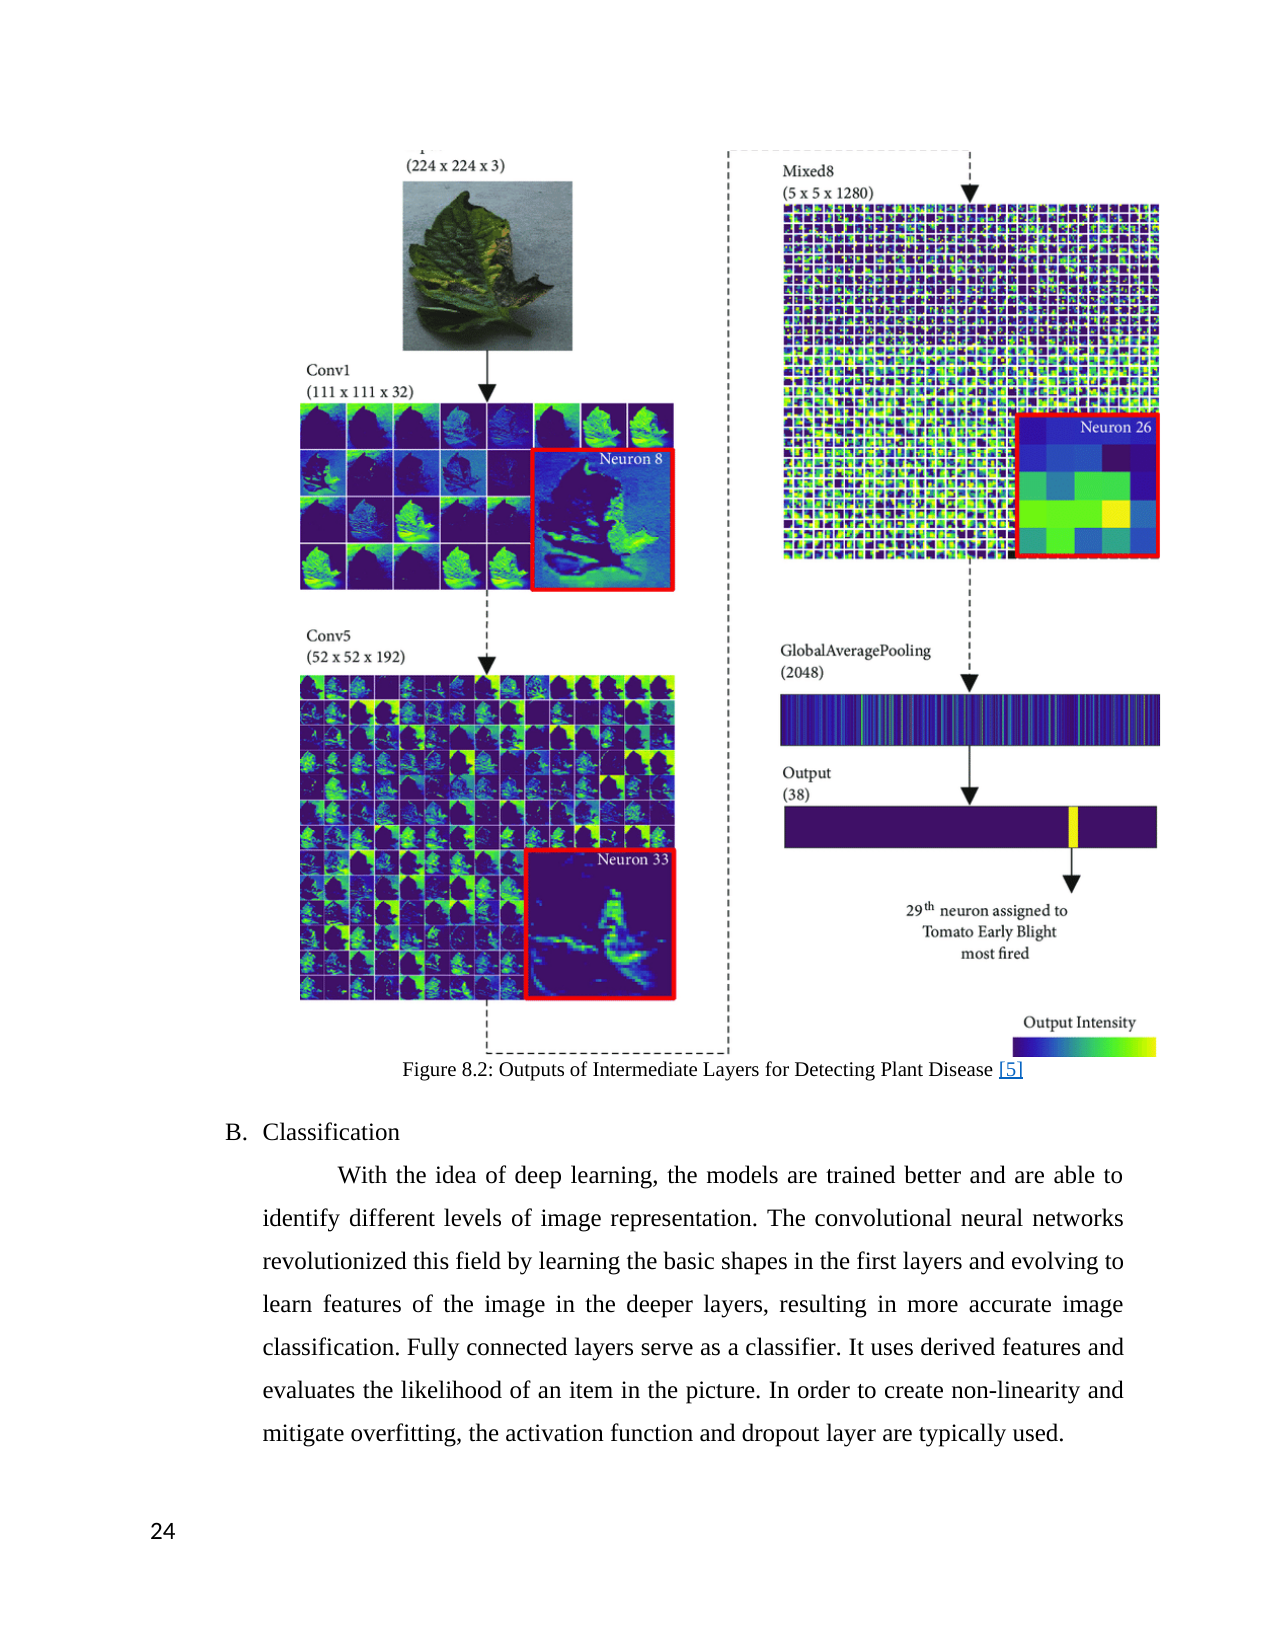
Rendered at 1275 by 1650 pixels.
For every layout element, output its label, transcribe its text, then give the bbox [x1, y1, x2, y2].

list With the idea of deep learning, the models are trained better and are able to identify different levels of image representation. The convolutional neural networks revolutionized this field by learning the basic shapes in the first layers and evolving to learn features of the image in the deeper layers, resulting in more accurate image classification. Fully connected layers serve as a classifier. It uses derived features and evaluates the likelihood of an item in the picture. In order to create non-linearity and mitigate overfitting, the activation function and dropout layer are typically used. [262, 1160, 1125, 1447]
list Classification [225, 1117, 1125, 1145]
text Figure 8.2: Outputs of Intermediate Layers for Detecting Plant Disease [5] [300, 1057, 499, 1081]
picture [300, 150, 1160, 1057]
